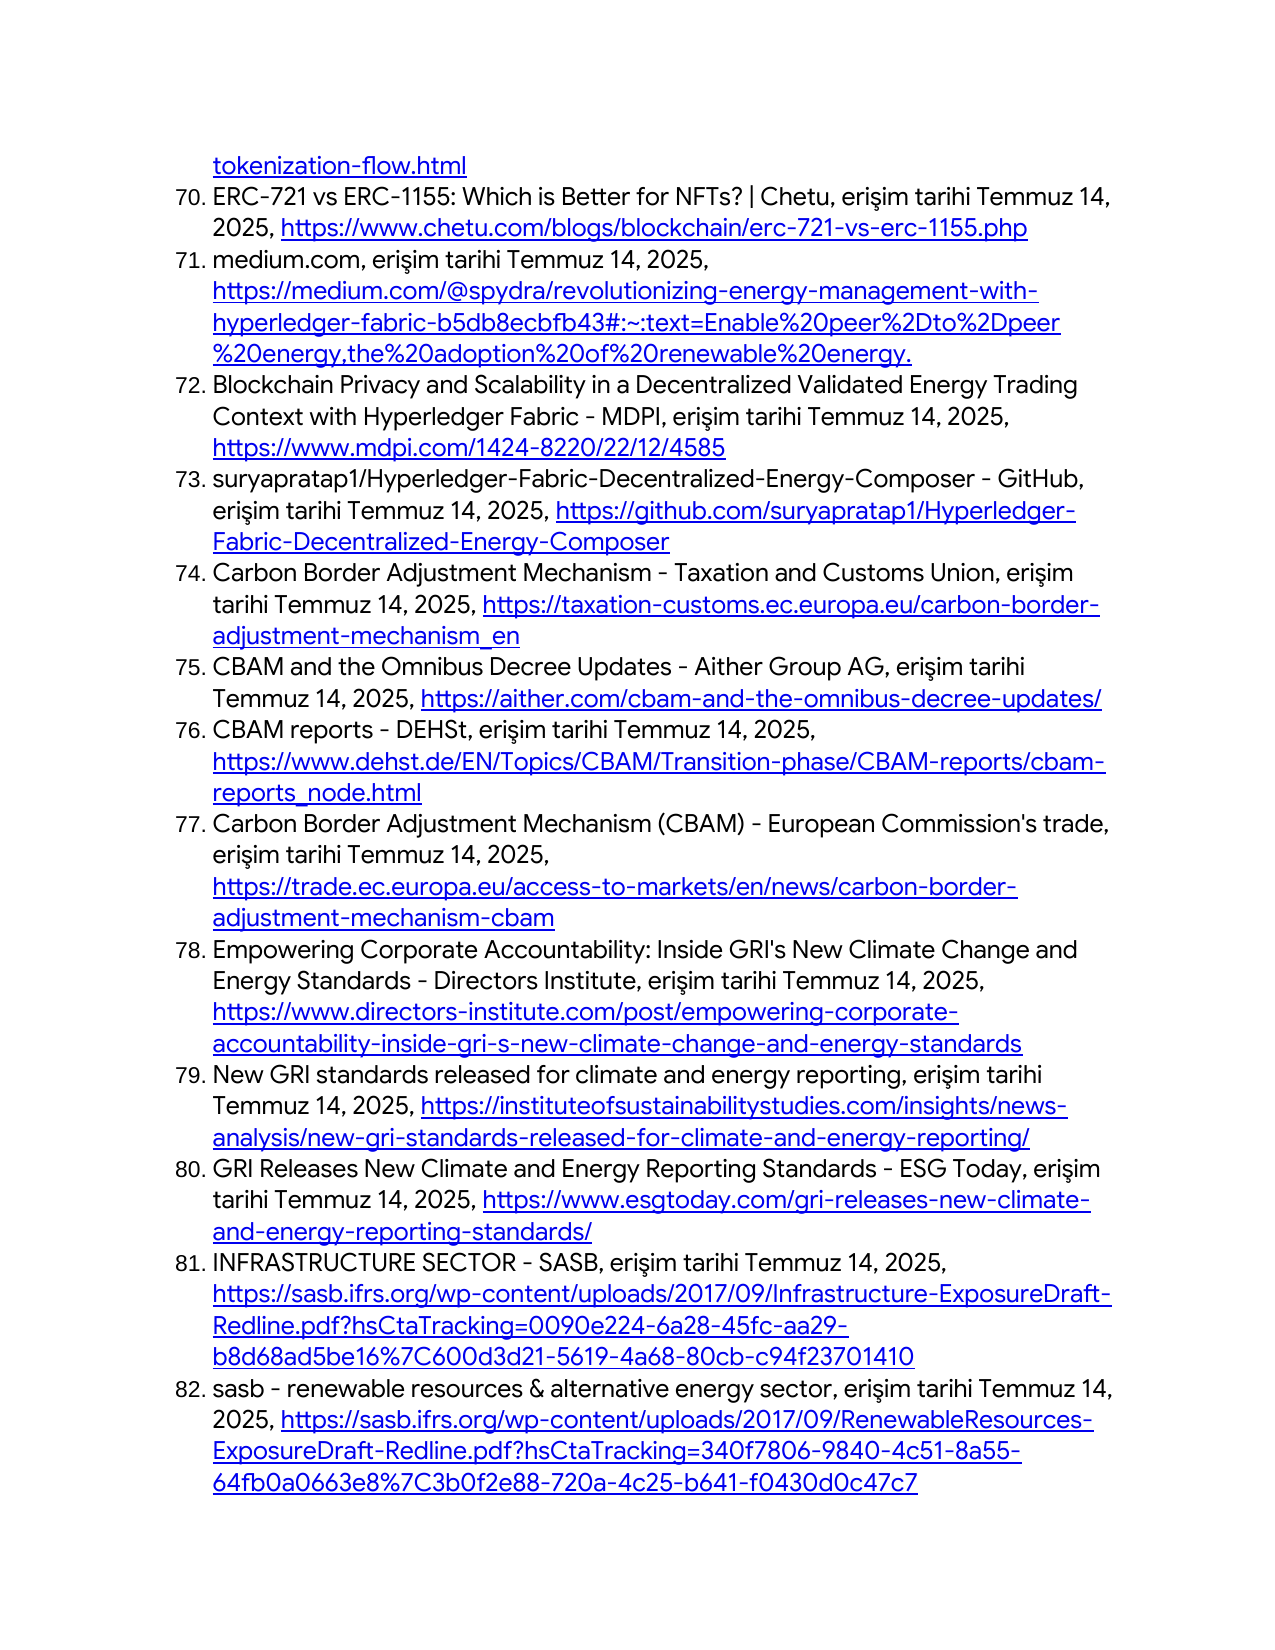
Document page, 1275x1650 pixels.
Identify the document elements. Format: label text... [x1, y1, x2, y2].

list CBAM and the Omnibus Decree Updates - Aither Group AG, erişim tarihi Temmuz 14, 2025, https://aither.com/cbam-and-the-omnibus-decree-updates/ [175, 652, 1125, 714]
list INFRASTRUCTURE SECTOR - SASB, erişim tarihi Temmuz 14, 2025, https://sasb.ifrs.org/wp-content/uploads/2017/09/Infrastructure-ExposureDraft-Redline.pdf?hsCtaTracking=0090e224-6a28-45fc-aa29-b8d68ad5be16%7C600d3d21-5619-4a68-80cb-c94f23701410 [175, 1247, 1125, 1373]
list Carbon Border Adjustment Mechanism - Taxation and Customs Union, erişim tarihi Temmuz 14, 2025, https://taxation-customs.ec.europa.eu/carbon-border-adjustment-mechanism_en [175, 558, 1125, 652]
list ERC-721 vs ERC-1155: Which is Better for NFTs? | Chetu, erişim tarihi Temmuz 14, 2025, https://www.chetu.com/blogs/blockchain/erc-721-vs-erc-1155.php [175, 181, 1125, 244]
list New GRI standards released for climate and energy reporting, erişim tarihi Temmuz 14, 2025, https://instituteofsustainabilitystudies.com/insights/news-analysis/new-gri-standards-released-for-climate-and-energy-reporting/ [175, 1059, 1125, 1153]
list GRI Releases New Climate and Energy Reporting Standards - ESG Today, erişim tarihi Temmuz 14, 2025, https://www.esgtoday.com/gri-releases-new-climate-and-energy-reporting-standards/ [175, 1153, 1125, 1247]
list suryapratap1/Hyperledger-Fabric-Decentralized-Energy-Composer - GitHub, erişim tarihi Temmuz 14, 2025, https://github.com/suryapratap1/Hyperledger-Fabric-Decentralized-Energy-Composer [175, 463, 1125, 558]
list medium.com, erişim tarihi Temmuz 14, 2025, https://medium.com/@spydra/revolutionizing-energy-management-with-hyperledger-fabric-b5db8ecbfb43#:~:text=Enable%20peer%2Dto%2Dpeer%20energy,the%20adoption%20of%20renewable%20energy. [175, 244, 1125, 369]
list Empowering Corporate Accountability: Inside GRI's New Climate Change and Energy Standards - Directors Institute, erişim tarihi Temmuz 14, 2025, https://www.directors-institute.com/post/empowering-corporate-accountability-inside-gri-s-new-climate-change-and-energy-standards [175, 934, 1125, 1059]
list CBAM reports - DEHSt, erişim tarihi Temmuz 14, 2025, https://www.dehst.de/EN/Topics/CBAM/Transition-phase/CBAM-reports/cbam-reports_node.html [175, 714, 1125, 808]
list sasb - renewable resources & alternative energy sector, erişim tarihi Temmuz 14, 2025, https://sasb.ifrs.org/wp-content/uploads/2017/09/RenewableResources-ExposureDraft-Redline.pdf?hsCtaTracking=340f7806-9840-4c51-8a55-64fb0a0663e8%7C3b0f2e88-720a-4c25-b641-f0430d0c47c7 [175, 1373, 1125, 1498]
list Carbon Border Adjustment Mechanism (CBAM) - European Commission's trade, erişim tarihi Temmuz 14, 2025, https://trade.ec.europa.eu/access-to-markets/en/news/carbon-border-adjustment-mechanism-cbam [175, 808, 1125, 934]
list Blockchain Privacy and Scalability in a Decentralized Validated Energy Trading Context with Hyperledger Fabric - MDPI, erişim tarihi Temmuz 14, 2025, https://www.mdpi.com/1424-8220/22/12/4585 [175, 369, 1125, 463]
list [175, 150, 1125, 181]
